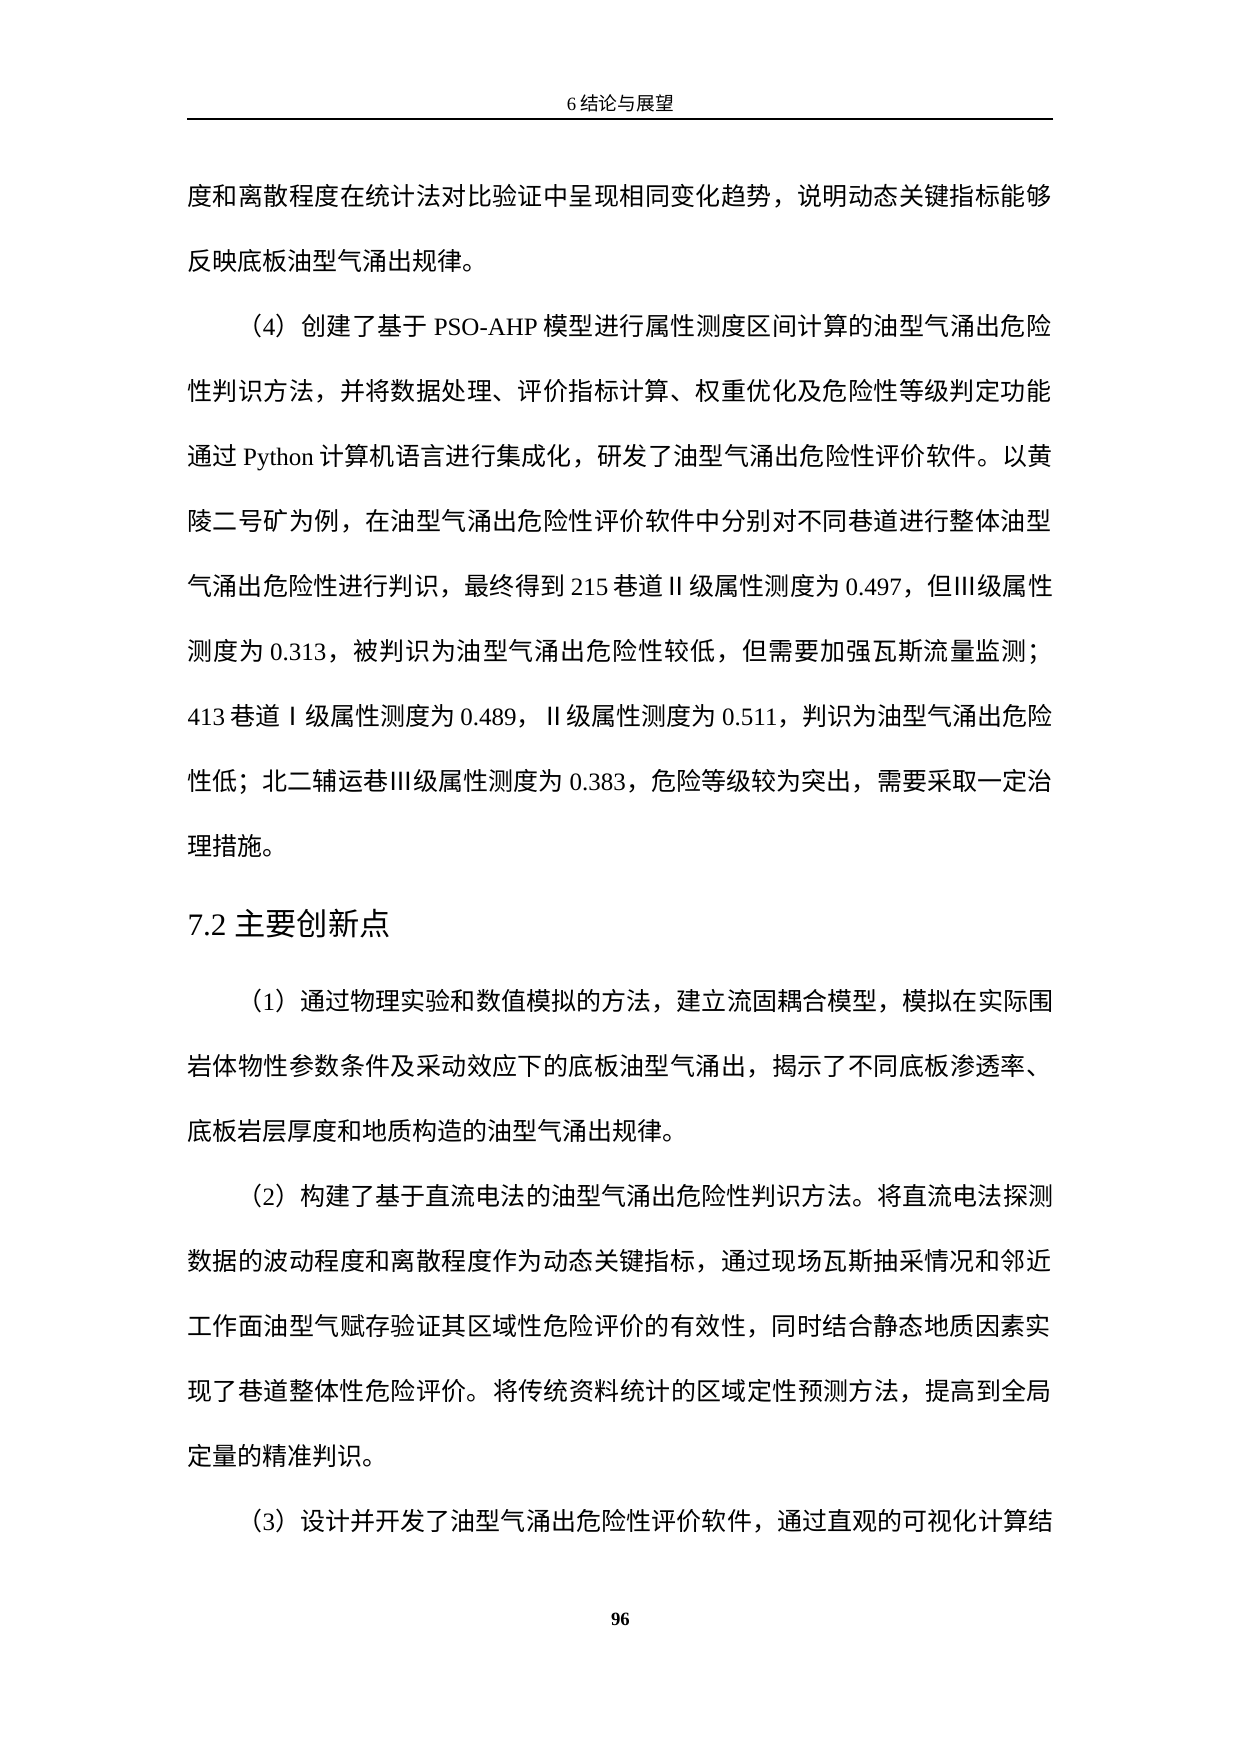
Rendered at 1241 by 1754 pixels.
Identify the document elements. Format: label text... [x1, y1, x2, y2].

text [187, 1487, 1053, 1552]
text （4）创建了基于PSO-AHP模型进行属性测度区间计算的油型气涌出危险性判识方法，并将数据处理、评价指标计算、权重优化及危险性等级判定功能通过Python计算机语言进行集成化，研发了油型气涌出危险性评价软件。以黄陵二号矿为例，在油型气涌出危险性评价软件中分别对不同巷道进行整体油型气涌出危险性进行判识，最终得到215巷道Ⅱ级属性测度为0.497，但Ⅲ级属性测度为0.313，被判识为油型气涌出危险性较低，但需要加强瓦斯流量监测；413巷道Ⅰ级属性测度为0.489，Ⅱ级属性测度为0.511，判识为油型气涌出危险性低；北二辅运巷Ⅲ级属性测度为0.383，危险等级较为突出，需要采取一定治理措施。 [187, 292, 1053, 877]
list 主要创新点 [187, 889, 1053, 954]
text （1）通过物理实验和数值模拟的方法，建立流固耦合模型，模拟在实际围岩体物性参数条件及采动效应下的底板油型气涌出，揭示了不同底板渗透率、底板岩层厚度和地质构造的油型气涌出规律。 [187, 967, 1053, 1162]
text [187, 162, 1053, 292]
text （2）构建了基于直流电法的油型气涌出危险性判识方法。将直流电法探测数据的波动程度和离散程度作为动态关键指标，通过现场瓦斯抽采情况和邻近工作面油型气赋存验证其区域性危险评价的有效性，同时结合静态地质因素实现了巷道整体性危险评价。将传统资料统计的区域定性预测方法，提高到全局定量的精准判识。 [187, 1162, 1053, 1487]
